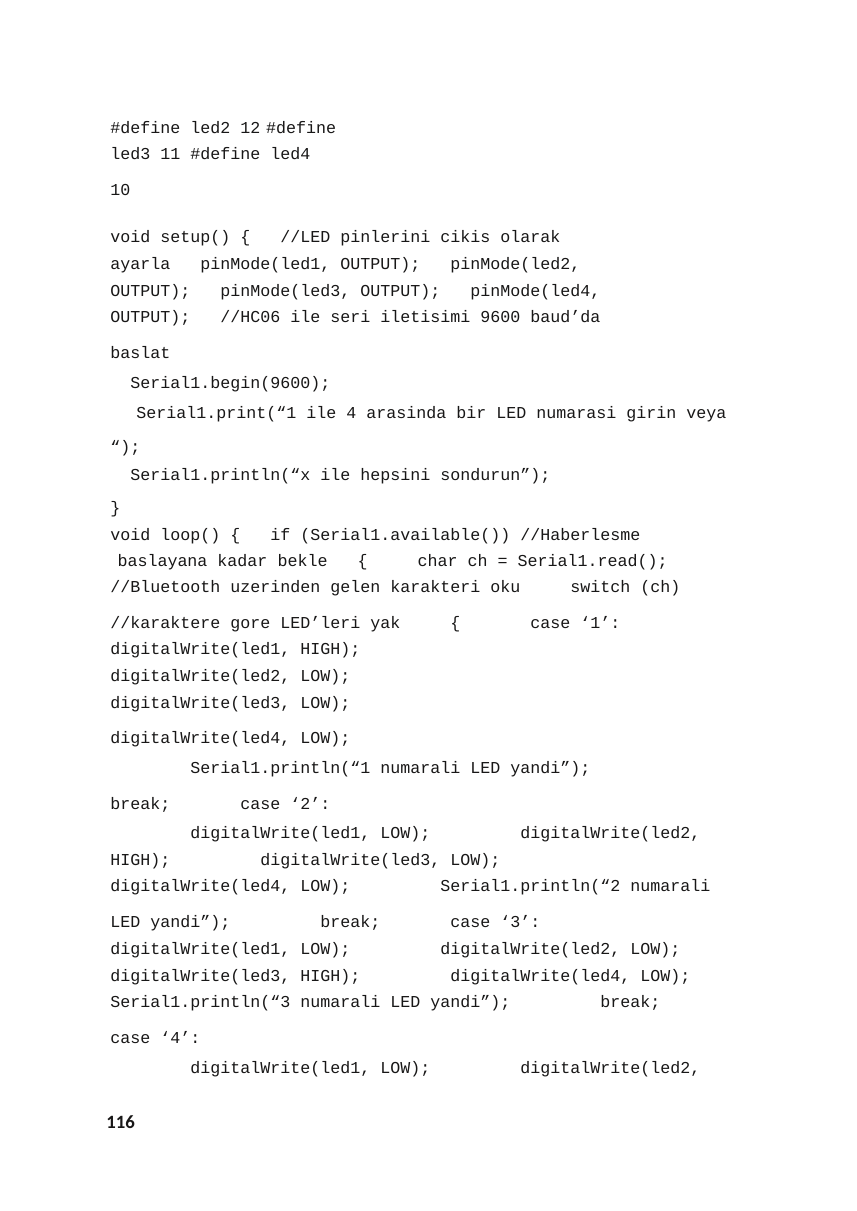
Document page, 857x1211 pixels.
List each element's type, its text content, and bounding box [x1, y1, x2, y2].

text void setup() { //LED pinlerini cikis olarak [110, 229, 741, 247]
text ayarla pinMode(led1, OUTPUT); pinMode(led2, OUTPUT); pinMode(led3, OUTPUT); pinMode(led4, OUTPUT); //HC06 ile seri iletisimi 9600 baud’da baslat [110, 256, 602, 364]
text } [110, 500, 741, 518]
text digitalWrite(led1, LOW); digitalWrite(led2, HIGH); digitalWrite(led3, LOW); digitalWrite(led4, LOW); Serial1.println(“2 numarali LED yandi”); break; case ‘3’: digitalWrite(led1, LOW); digitalWrite(led2, LOW); digitalWrite(led3, HIGH); digitalWrite(led4, LOW); Serial1.println(“3 numarali LED yandi”); break; case ‘4’: [110, 824, 712, 1049]
text baslayana kadar bekle { char ch = Serial1.read(); //Bluetooth uzerinden gelen karakteri oku switch (ch) //karaktere gore LED’leri yak { case ‘1’: digitalWrite(led1, HIGH); [110, 552, 741, 659]
text #define led2 12 #define led3 11 #define led4 10 [110, 119, 336, 200]
text Serial1.println(“1 numarali LED yandi”); break; case ‘2’: [110, 760, 591, 814]
text digitalWrite(led2, LOW); digitalWrite(led3, LOW); digitalWrite(led4, LOW); [110, 667, 616, 749]
text void loop() { if (Serial1.available()) //Haberlesme [110, 527, 741, 545]
text Serial1.begin(9600); [110, 375, 741, 394]
text Serial1.print(“1 ile 4 arasinda bir LED numarasi girin veya “); [110, 405, 731, 458]
text digitalWrite(led1, LOW); digitalWrite(led2, [110, 1060, 741, 1079]
text Serial1.println(“x ile hepsini sondurun”); [110, 467, 731, 486]
